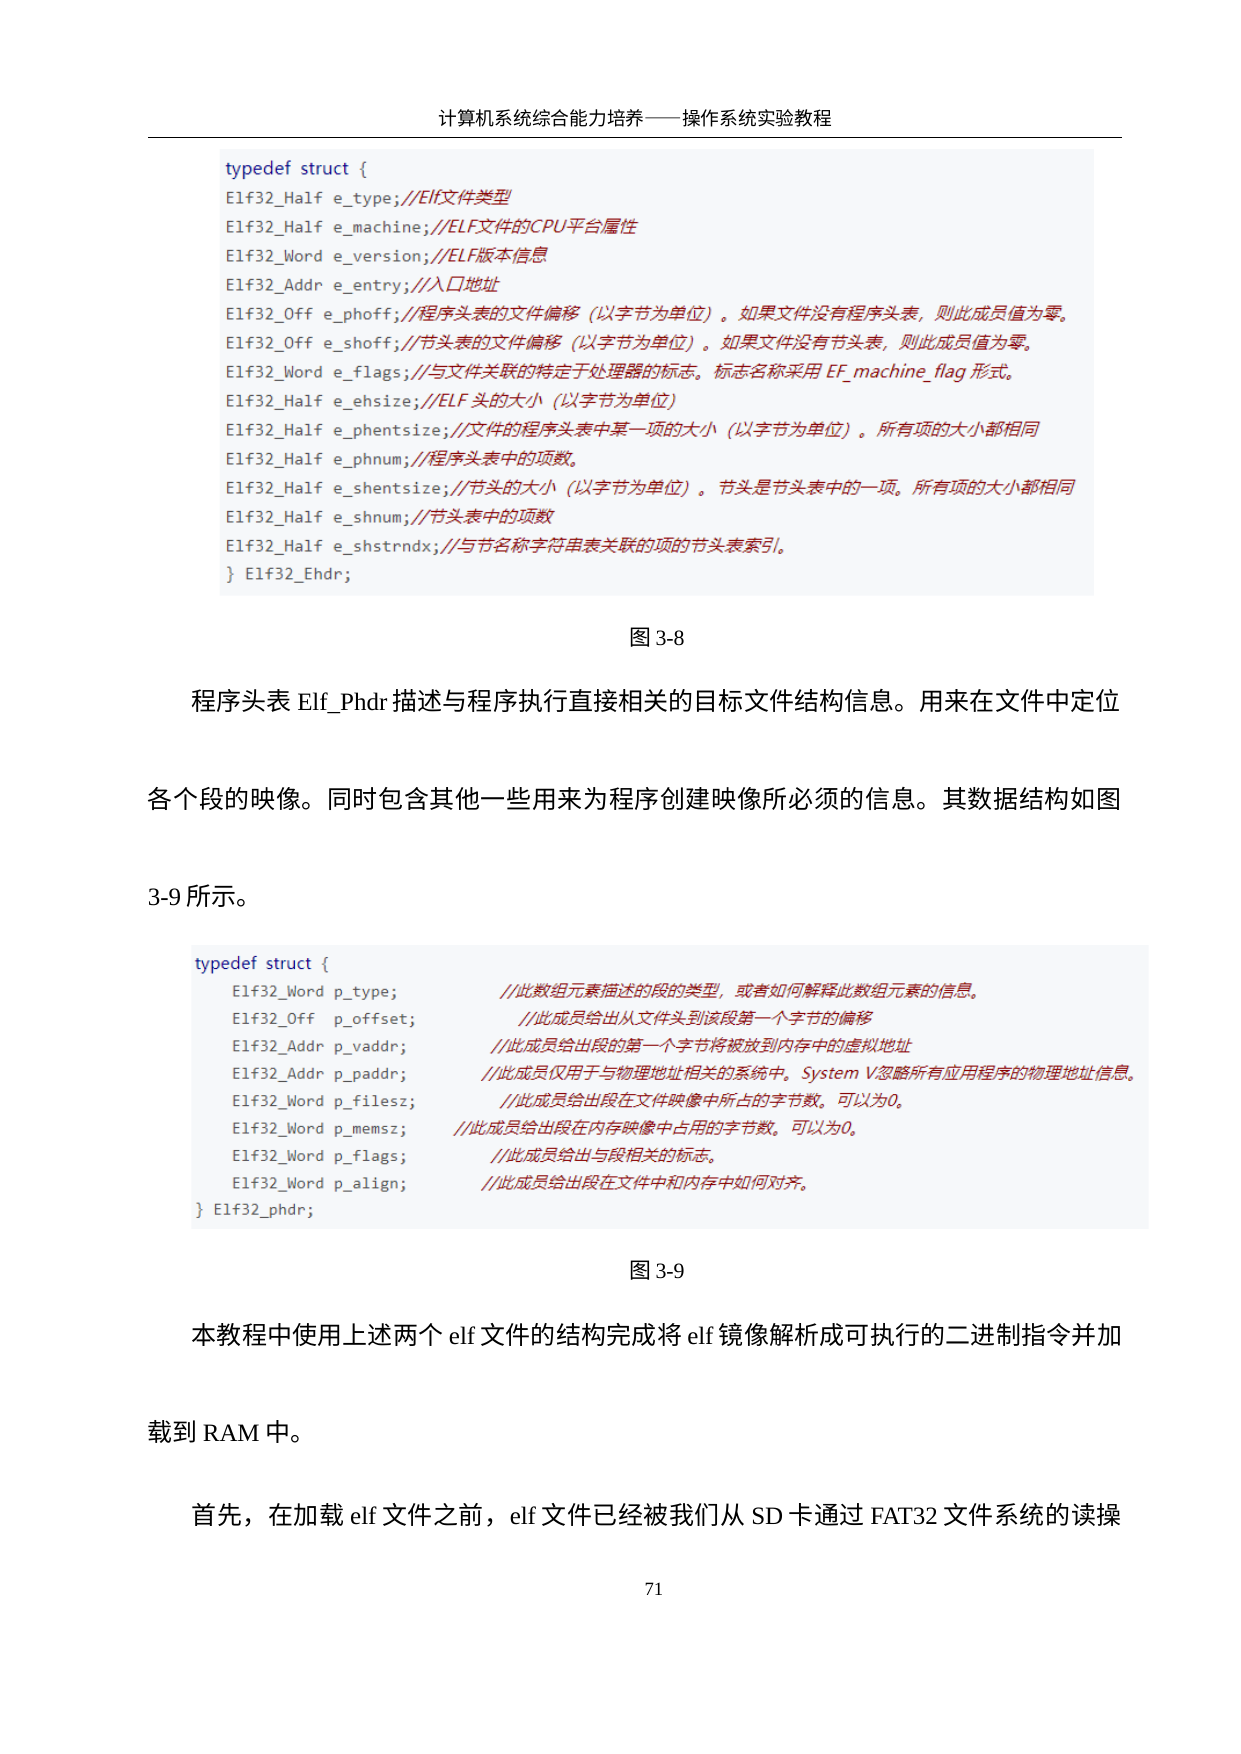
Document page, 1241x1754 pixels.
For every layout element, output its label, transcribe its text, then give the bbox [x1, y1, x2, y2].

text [148, 1481, 1122, 1546]
text 本教程中使用上述两个elf文件的结构完成将elf镜像解析成可执行的二进制指令并加载到RAM中。 [148, 1301, 1122, 1463]
text 程序头表Elf_Phdr描述与程序执行直接相关的目标文件结构信息。用来在文件中定位各个段的映像。同时包含其他一些用来为程序创建映像所必须的信息。其数据结构如图3-9所示。 [148, 667, 1122, 927]
text 图3-9 [148, 1252, 1122, 1285]
text 图3-8 [148, 619, 1122, 652]
picture [191, 945, 1149, 1229]
picture [219, 149, 1094, 598]
